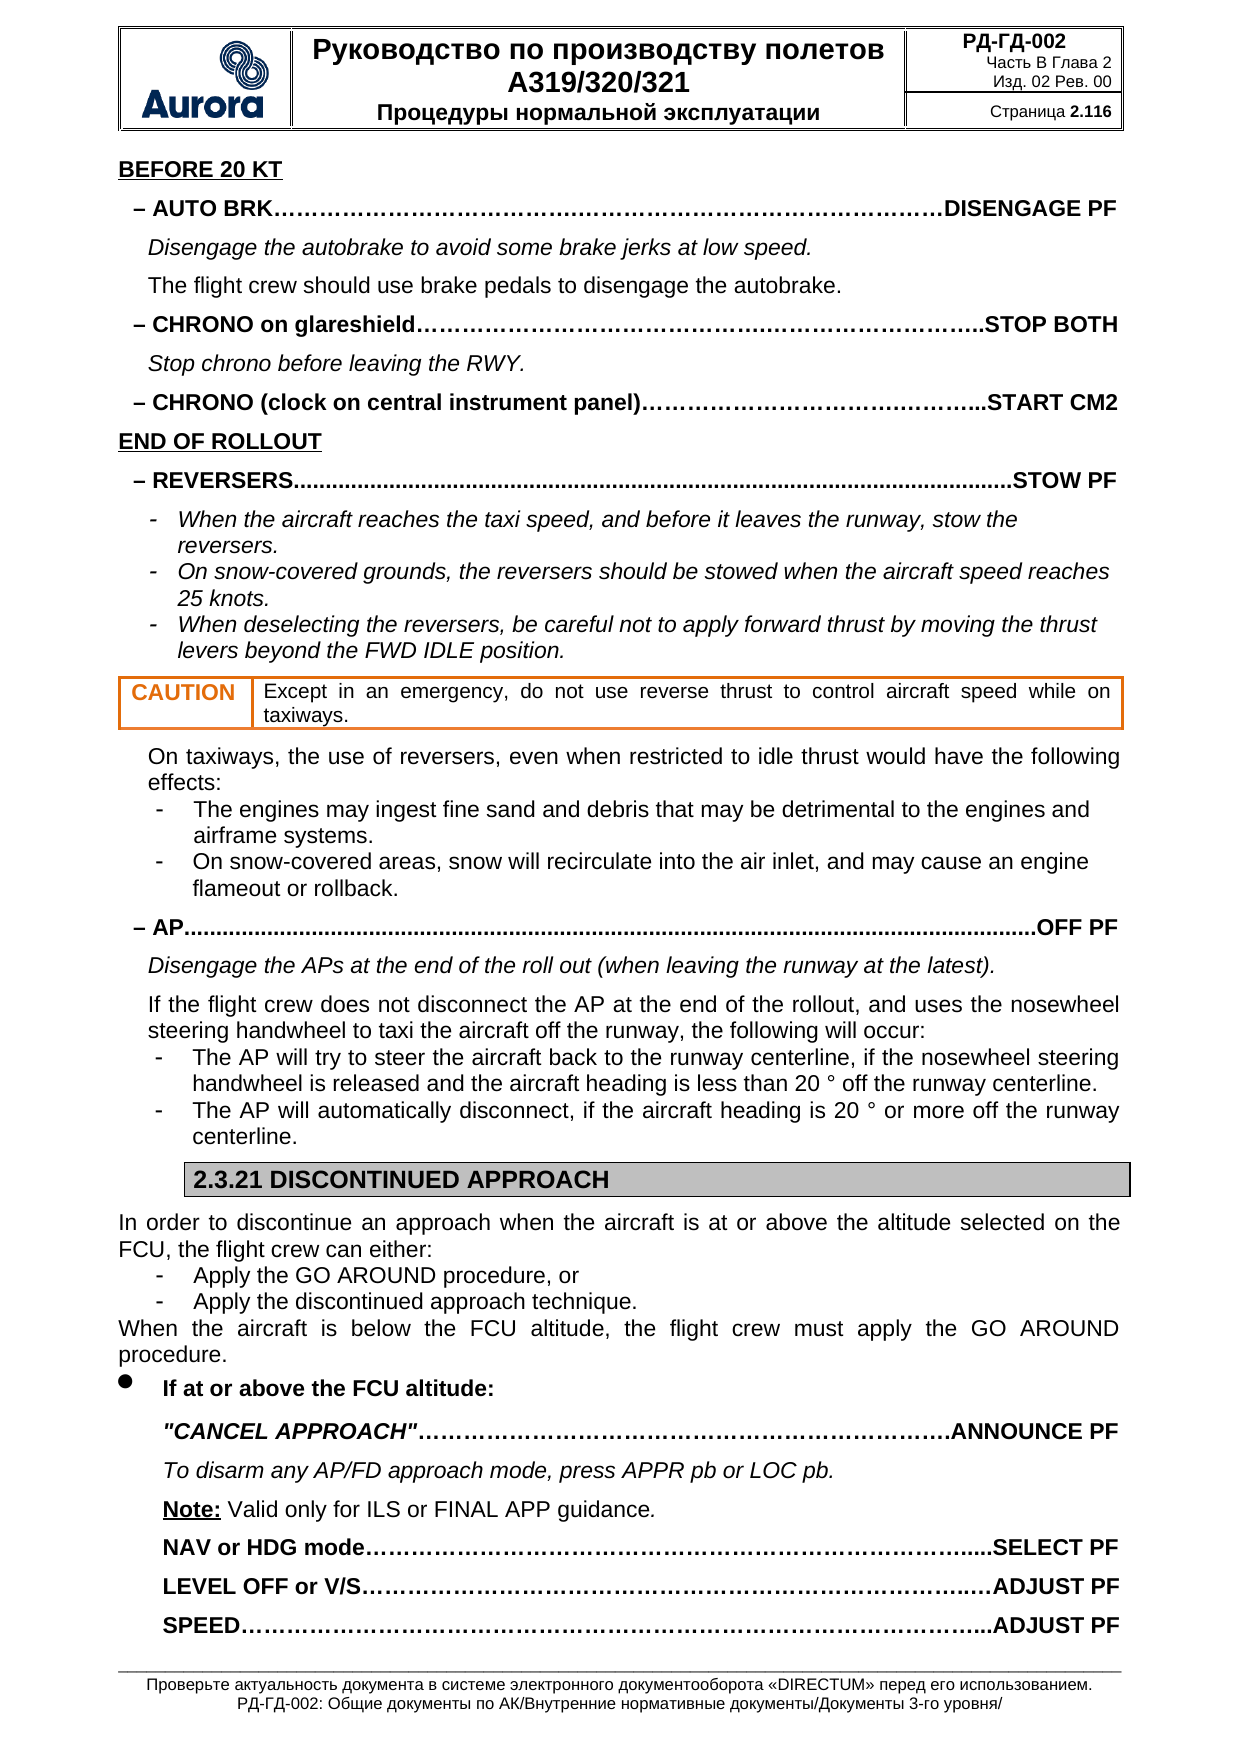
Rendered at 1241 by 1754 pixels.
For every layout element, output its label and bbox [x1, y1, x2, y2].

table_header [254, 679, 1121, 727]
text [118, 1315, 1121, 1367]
picture [141, 39, 270, 118]
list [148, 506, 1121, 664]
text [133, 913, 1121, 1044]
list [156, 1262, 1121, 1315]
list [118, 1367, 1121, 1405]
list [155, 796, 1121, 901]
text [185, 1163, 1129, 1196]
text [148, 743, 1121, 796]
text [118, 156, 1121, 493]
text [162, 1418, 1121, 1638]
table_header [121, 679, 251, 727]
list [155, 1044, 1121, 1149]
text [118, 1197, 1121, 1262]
